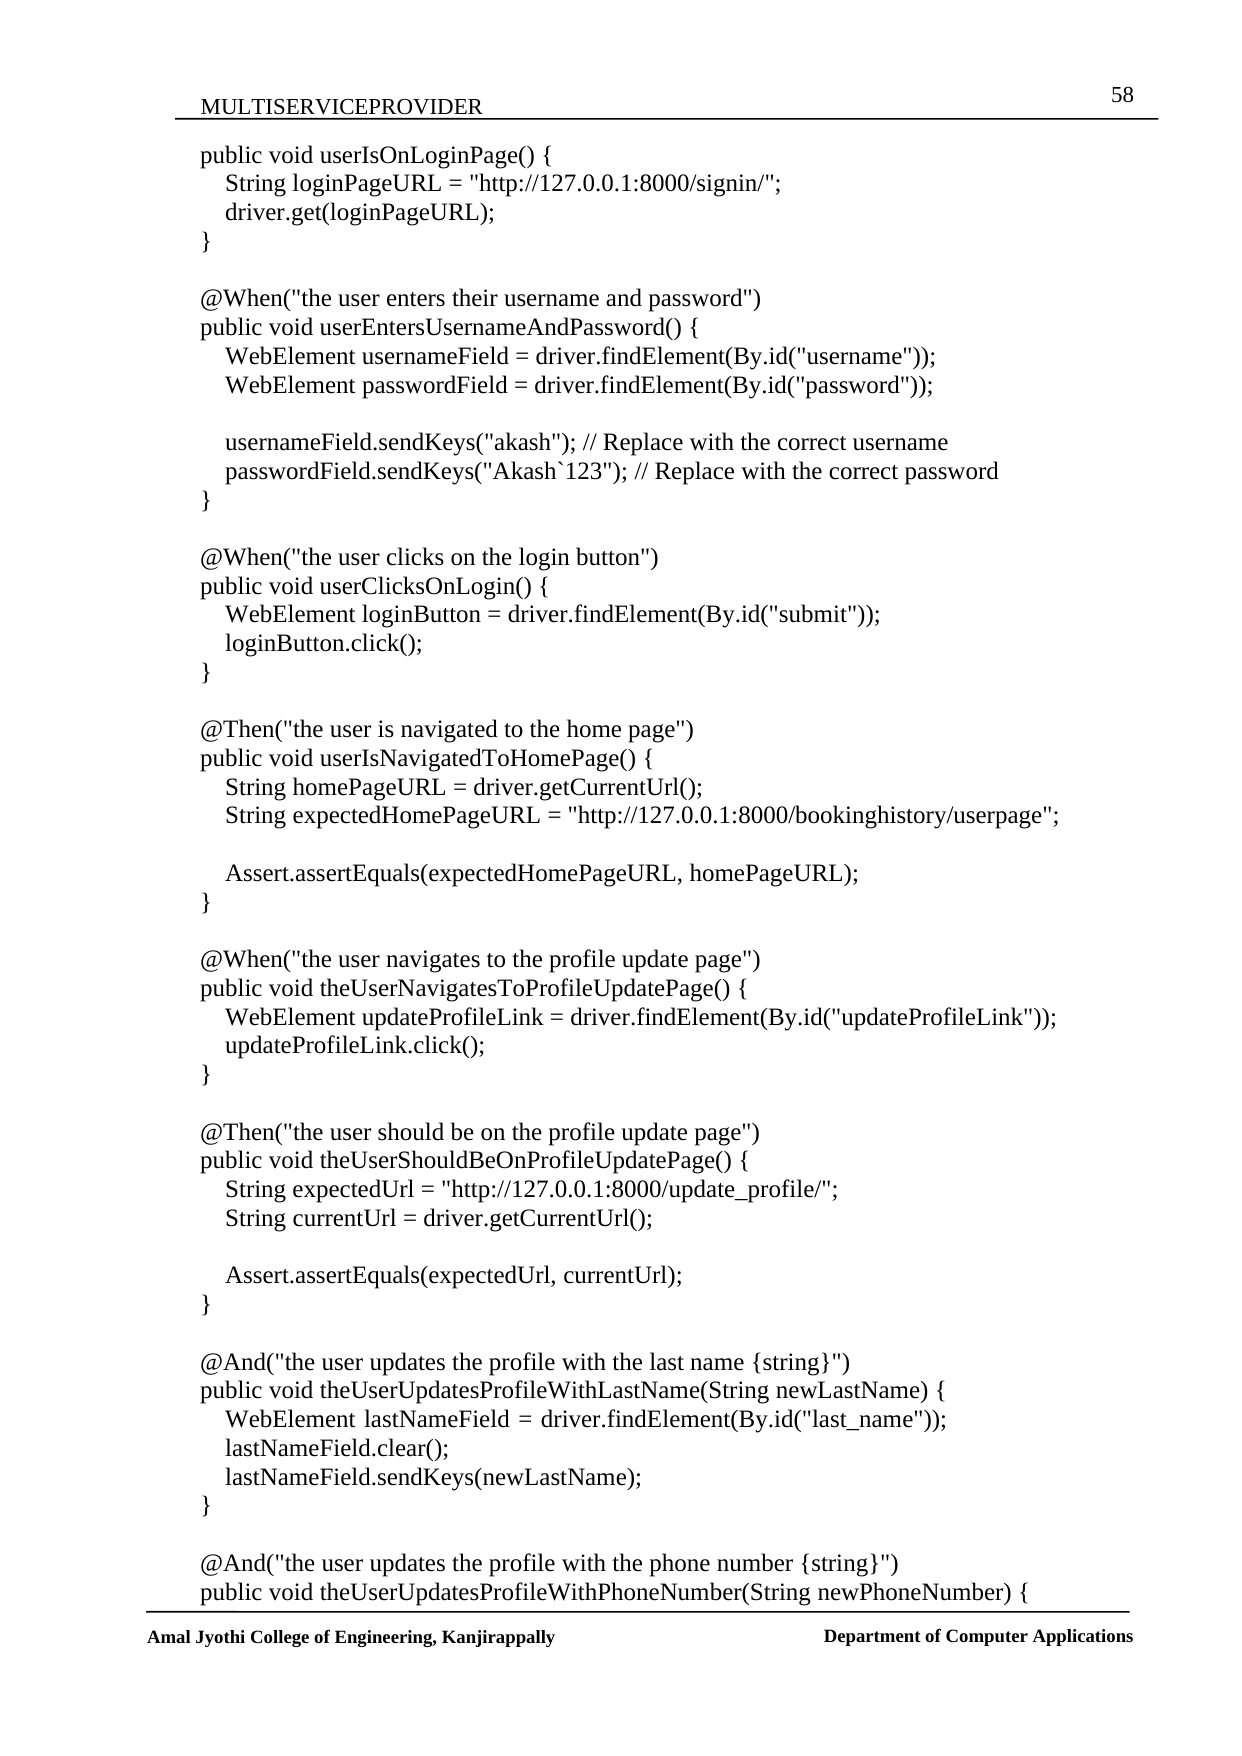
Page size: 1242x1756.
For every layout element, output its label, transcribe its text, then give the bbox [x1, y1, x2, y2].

text } [200, 1289, 1175, 1318]
text } [200, 1059, 1175, 1088]
text Assert.assertEquals(expectedHomePageURL, homePageURL); [225, 858, 1175, 887]
text String expectedHomePageURL = "http://127.0.0.1:8000/bookinghistory/userpage"; [225, 800, 1175, 829]
text WebElement loginButton = driver.findElement(By.id("submit")); loginButton.click(); [225, 600, 883, 656]
text usernameField.sendKeys("akash"); // Replace with the correct username passwordField.sendKeys("Akash`123"); // Replace with the correct password [225, 427, 1175, 485]
text WebElement updateProfileLink = driver.findElement(By.id("updateProfileLink")); updateProfileLink.click(); [225, 1002, 1059, 1059]
text public void theUserUpdatesProfileWithPhoneNumber(String newPhoneNumber) { [200, 1577, 1175, 1606]
text String expectedUrl = "http://127.0.0.1:8000/update_profile/"; String currentUrl = driver.getCurrentUrl(); [225, 1174, 841, 1232]
text @Then("the user should be on the profile update page") public void theUserShouldBeOnProfileUpdatePage() { [200, 1117, 762, 1174]
text String homePageURL = driver.getCurrentUrl(); [225, 772, 1175, 800]
text @And("the user updates the profile with the last name {string}") [200, 1347, 1175, 1376]
text } [200, 657, 1175, 685]
text @When("the user enters their username and password") public void userEntersUsernameAndPassword() { [200, 283, 763, 341]
text } [200, 1491, 1175, 1519]
text String loginPageURL = "http://127.0.0.1:8000/signin/"; driver.get(loginPageURL); [225, 168, 784, 226]
text } [200, 485, 1175, 513]
text @And("the user updates the profile with the phone number {string}") [200, 1548, 1175, 1577]
text @Then("the user is navigated to the home page") public void userIsNavigatedToHomePage() { [200, 714, 696, 772]
text } [200, 226, 1175, 255]
text @When("the user clicks on the login button") public void userClicksOnLogin() { [200, 542, 661, 600]
text public void theUserUpdatesProfileWithLastName(String newLastName) { WebElement lastNameField = driver.findElement(By.id("last_name")); lastNameField.clear(); [200, 1376, 947, 1462]
text WebElement usernameField = driver.findElement(By.id("username")); WebElement passwordField = driver.findElement(By.id("password")); [225, 341, 938, 398]
text Assert.assertEquals(expectedUrl, currentUrl); [225, 1261, 1175, 1289]
text public void userIsOnLoginPage() { [200, 140, 1175, 168]
text @When("the user navigates to the profile update page") public void theUserNavigatesToProfileUpdatePage() { [200, 944, 763, 1002]
text } [200, 887, 1175, 915]
text lastNameField.sendKeys(newLastName); [225, 1462, 1175, 1491]
